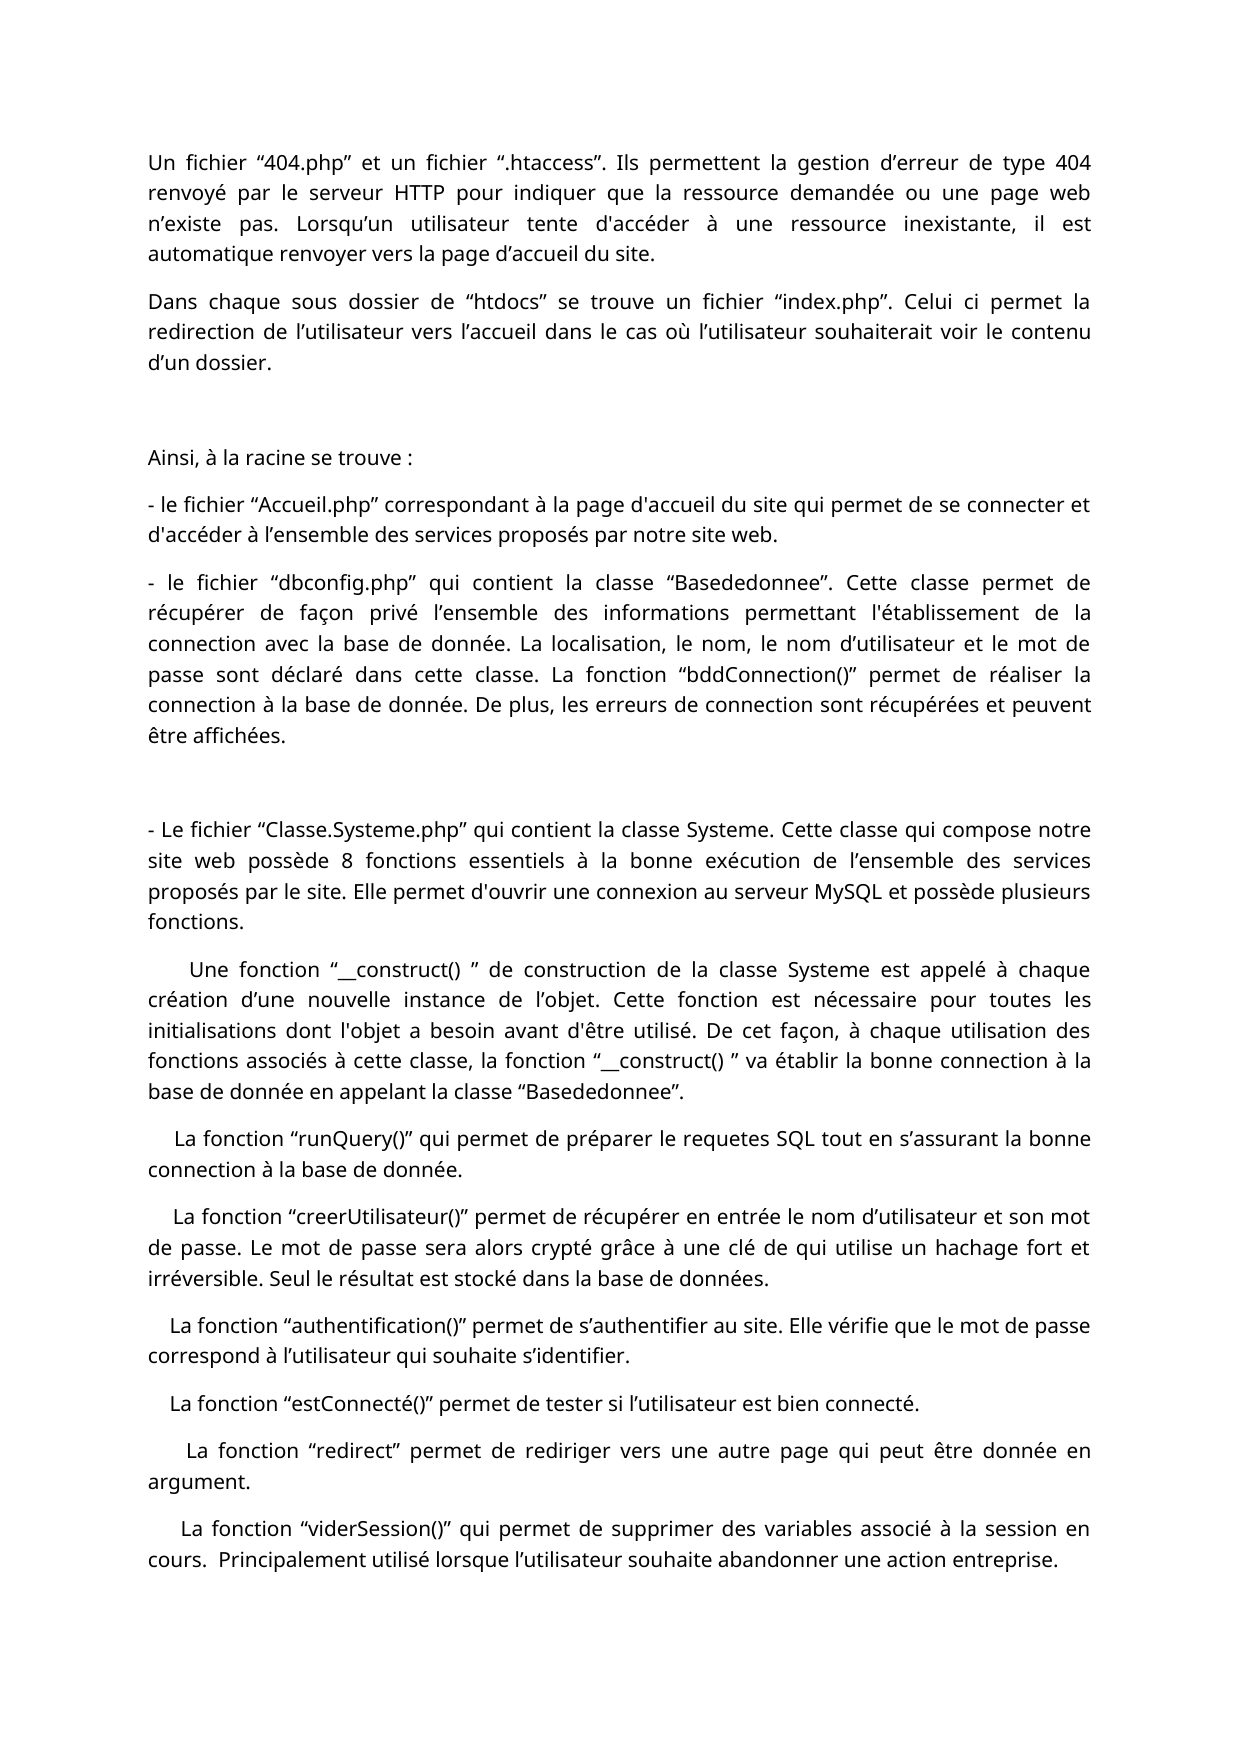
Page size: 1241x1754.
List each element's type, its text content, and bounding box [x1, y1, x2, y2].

text La fonction “creerUtilisateur()” permet de récupérer en entrée le nom d’utilisateur et son mot de passe. Le mot de passe sera alors crypté grâce à une clé de qui utilise un hachage fort et irréversible. Seul le résultat est stocké dans la base de données. [148, 1202, 1093, 1292]
text La fonction “authentification()” permet de s’authentifier au site. Elle vérifie que le mot de passe correspond à l’utilisateur qui souhaite s’identifier. [148, 1311, 1093, 1370]
text - le fichier “Accueil.php” correspondant à la page d'accueil du site qui permet de se connecter et d'accéder à l’ensemble des services proposés par notre site web. [148, 490, 1093, 549]
text - Le fichier “Classe.Systeme.php” qui contient la classe Systeme. Cette classe qui compose notre site web possède 8 fonctions essentiels à la bonne exécution de l’ensemble des services proposés par le site. Elle permet d'ouvrir une connexion au serveur MySQL et possède plusieurs fonctions. [148, 816, 1093, 936]
text La fonction “estConnecté()” permet de tester si l’utilisateur est bien connecté. [148, 1389, 1093, 1417]
text Ainsi, à la racine se trouve : [148, 443, 1093, 471]
text La fonction “runQuery()” qui permet de préparer le requetes SQL tout en s’assurant la bonne connection à la base de donnée. [148, 1124, 1093, 1183]
text Dans chaque sous dossier de “htdocs” se trouve un fichier “index.php”. Celui ci permet la redirection de l’utilisateur vers l’accueil dans le cas où l’utilisateur souhaiterait voir le contenu d’un dossier. [148, 287, 1093, 376]
text La fonction “redirect” permet de rediriger vers une autre page qui peut être donnée en argument. [148, 1436, 1093, 1495]
text Une fonction “__construct() ” de construction de la classe Systeme est appelé à chaque création d’une nouvelle instance de l’objet. Cette fonction est nécessaire pour toutes les initialisations dont l'objet a besoin avant d'être utilisé. De cet façon, à chaque utilisation des fonctions associés à cette classe, la fonction “__construct() ” va établir la bonne connection à la base de donnée en appelant la classe “Basededonnee”. [148, 955, 1093, 1106]
text Un fichier “404.php” et un fichier “.htaccess”. Ils permettent la gestion d’erreur de type 404 renvoyé par le serveur HTTP pour indiquer que la ressource demandée ou une page web n’existe pas. Lorsqu’un utilisateur tente d'accéder à une ressource inexistante, il est automatique renvoyer vers la page d’accueil du site. [148, 148, 1093, 268]
text La fonction “viderSession()” qui permet de supprimer des variables associé à la session en cours. Principalement utilisé lorsque l’utilisateur souhaite abandonner une action entreprise. [148, 1514, 1093, 1573]
text - le fichier “dbconfig.php” qui contient la classe “Basededonnee”. Cette classe permet de récupérer de façon privé l’ensemble des informations permettant l'établissement de la connection avec la base de donnée. La localisation, le nom, le nom d’utilisateur et le mot de passe sont déclaré dans cette classe. La fonction “bddConnection()” permet de réaliser la connection à la base de donnée. De plus, les erreurs de connection sont récupérées et peuvent être affichées. [148, 568, 1093, 749]
